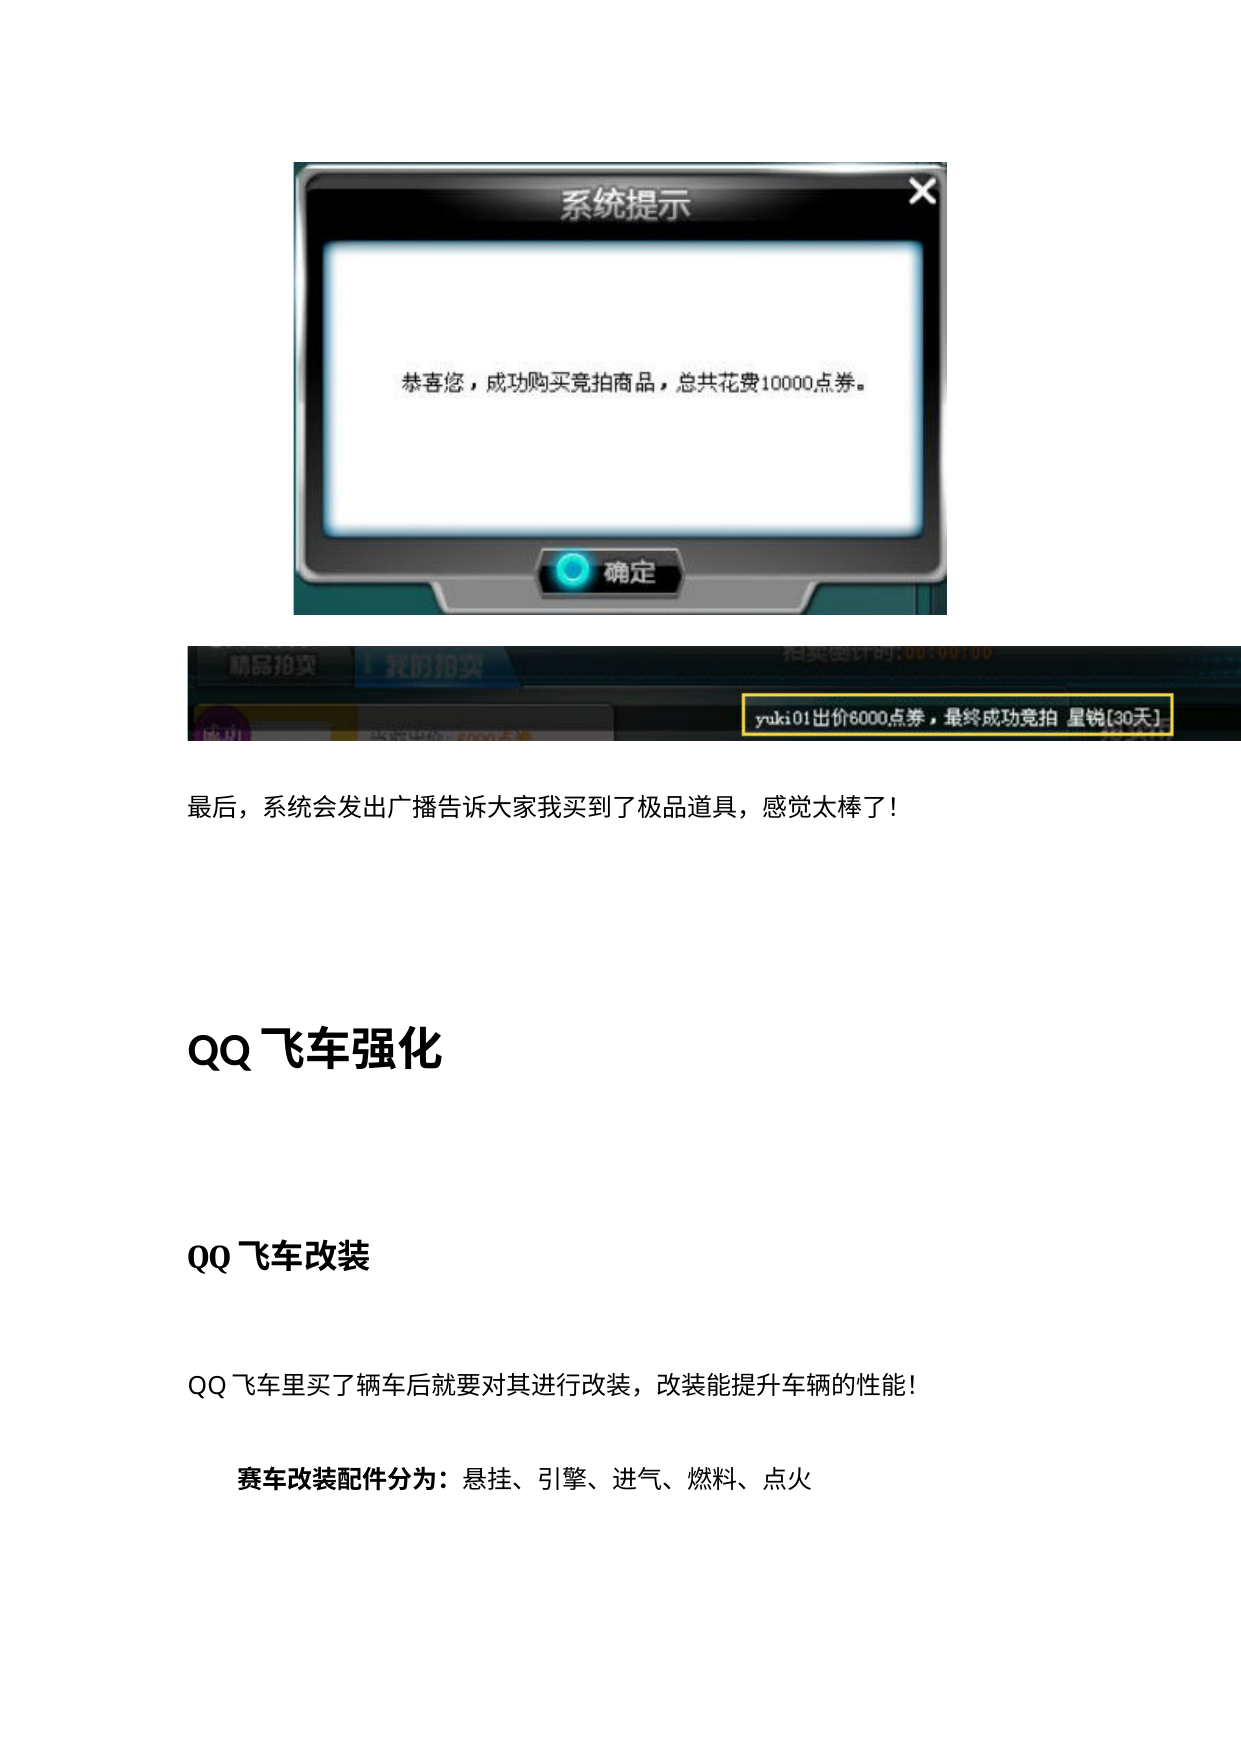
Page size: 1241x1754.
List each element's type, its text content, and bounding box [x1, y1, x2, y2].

text 赛车改装配件分为：悬挂、引擎、进气、燃料、点火 [187, 1445, 1053, 1510]
text QQ飞车里买了辆车后就要对其进行改装，改装能提升车辆的性能！ [187, 1351, 1053, 1416]
text 最后，系统会发出广播告诉大家我买到了极品道具，感觉太棒了！ [187, 773, 1053, 838]
picture [187, 646, 1241, 741]
subtitle QQ飞车改装 [187, 1222, 1053, 1287]
subtitle QQ飞车强化 [187, 997, 1053, 1094]
picture [293, 162, 947, 615]
